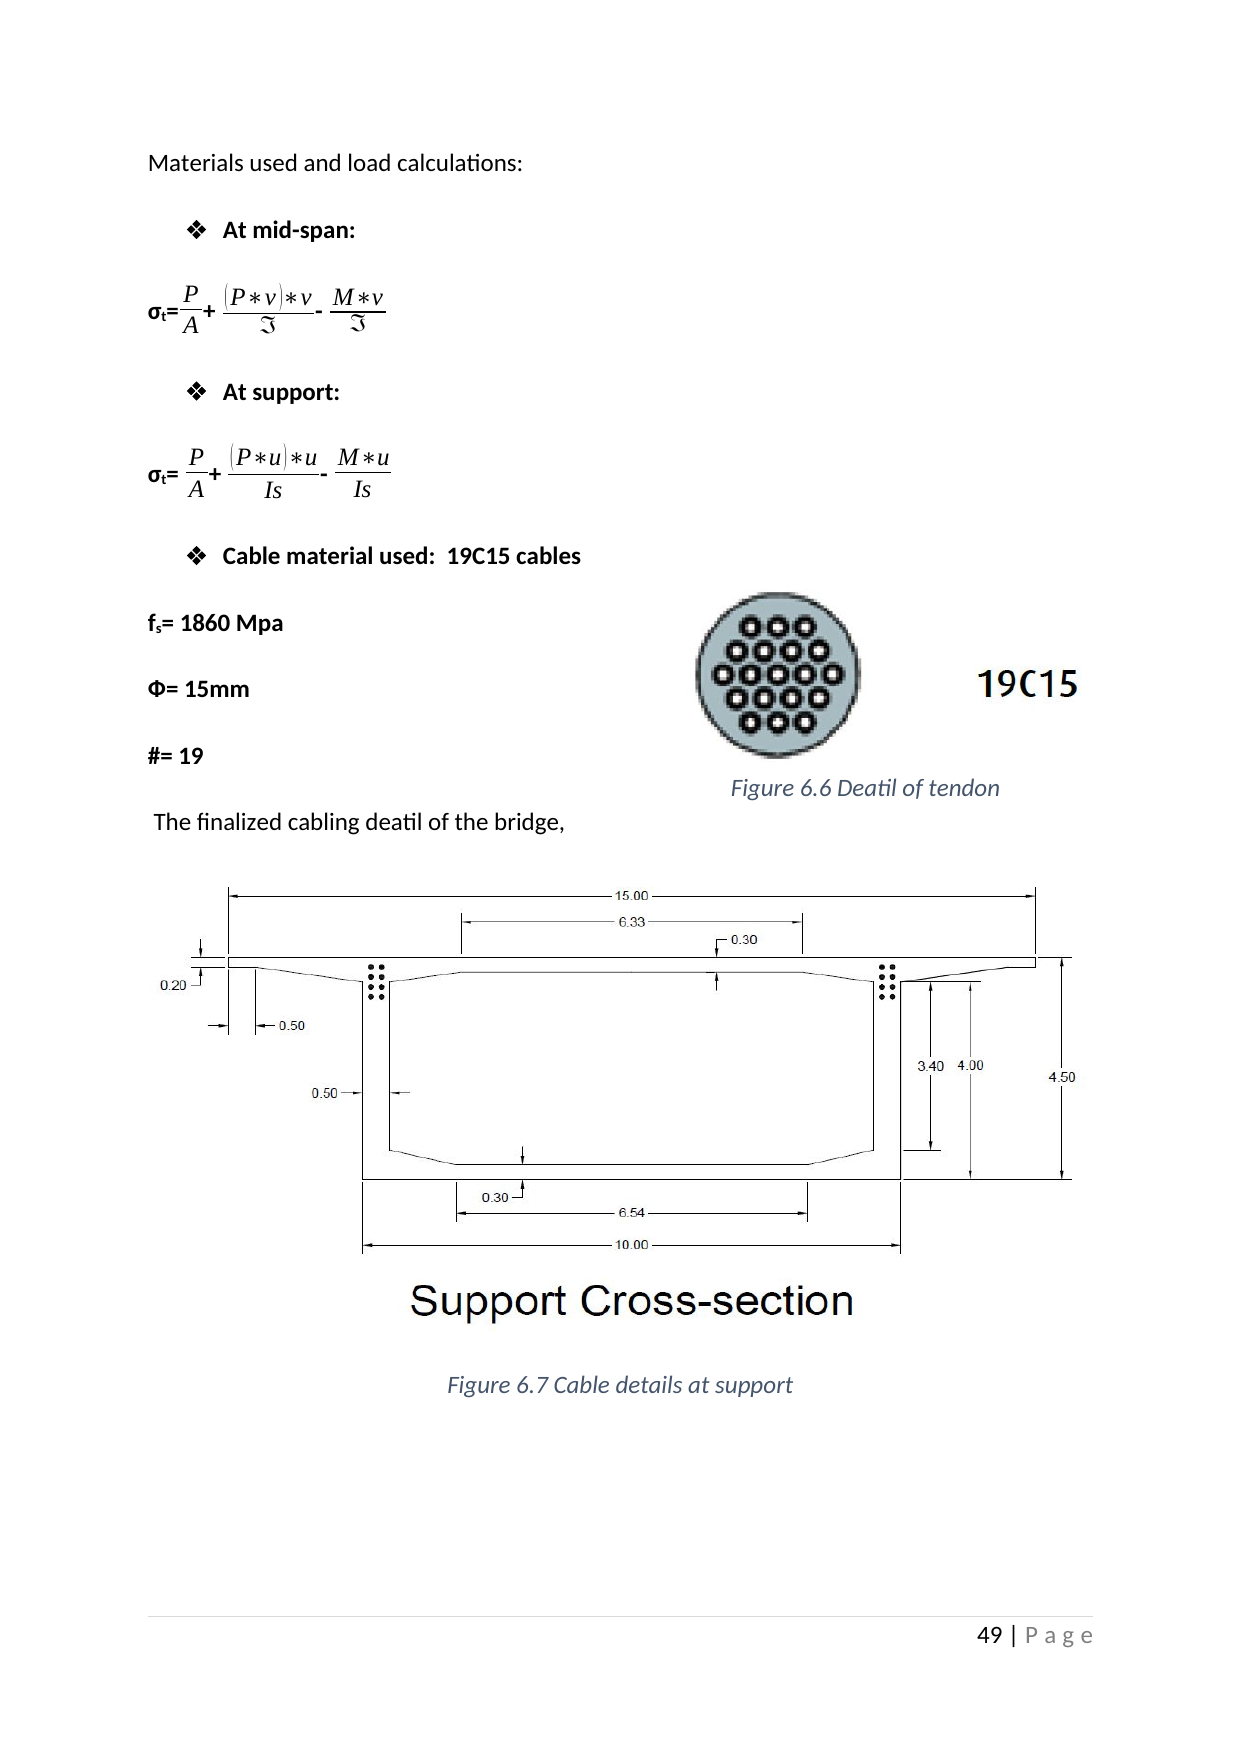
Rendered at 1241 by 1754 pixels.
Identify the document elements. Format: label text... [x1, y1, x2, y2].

list At mid-span: [185, 214, 1093, 245]
text #= 19 [148, 740, 1093, 771]
text σt=+ - [148, 281, 1093, 340]
list Cable material used: 19C15 cables [185, 540, 1093, 571]
text The finalized cabling deatil of the bridge, [148, 807, 1093, 837]
text Materials used and load calculations: [148, 148, 1093, 178]
text fs= 1860 Mpa [148, 607, 625, 637]
text σt= + - [148, 442, 1093, 504]
text Ф= 15mm [148, 673, 625, 704]
picture [625, 589, 1106, 763]
list At support: [185, 376, 1093, 406]
picture [147, 873, 1093, 1334]
text Figure 6.7 Cable details at support [148, 1369, 1093, 1400]
